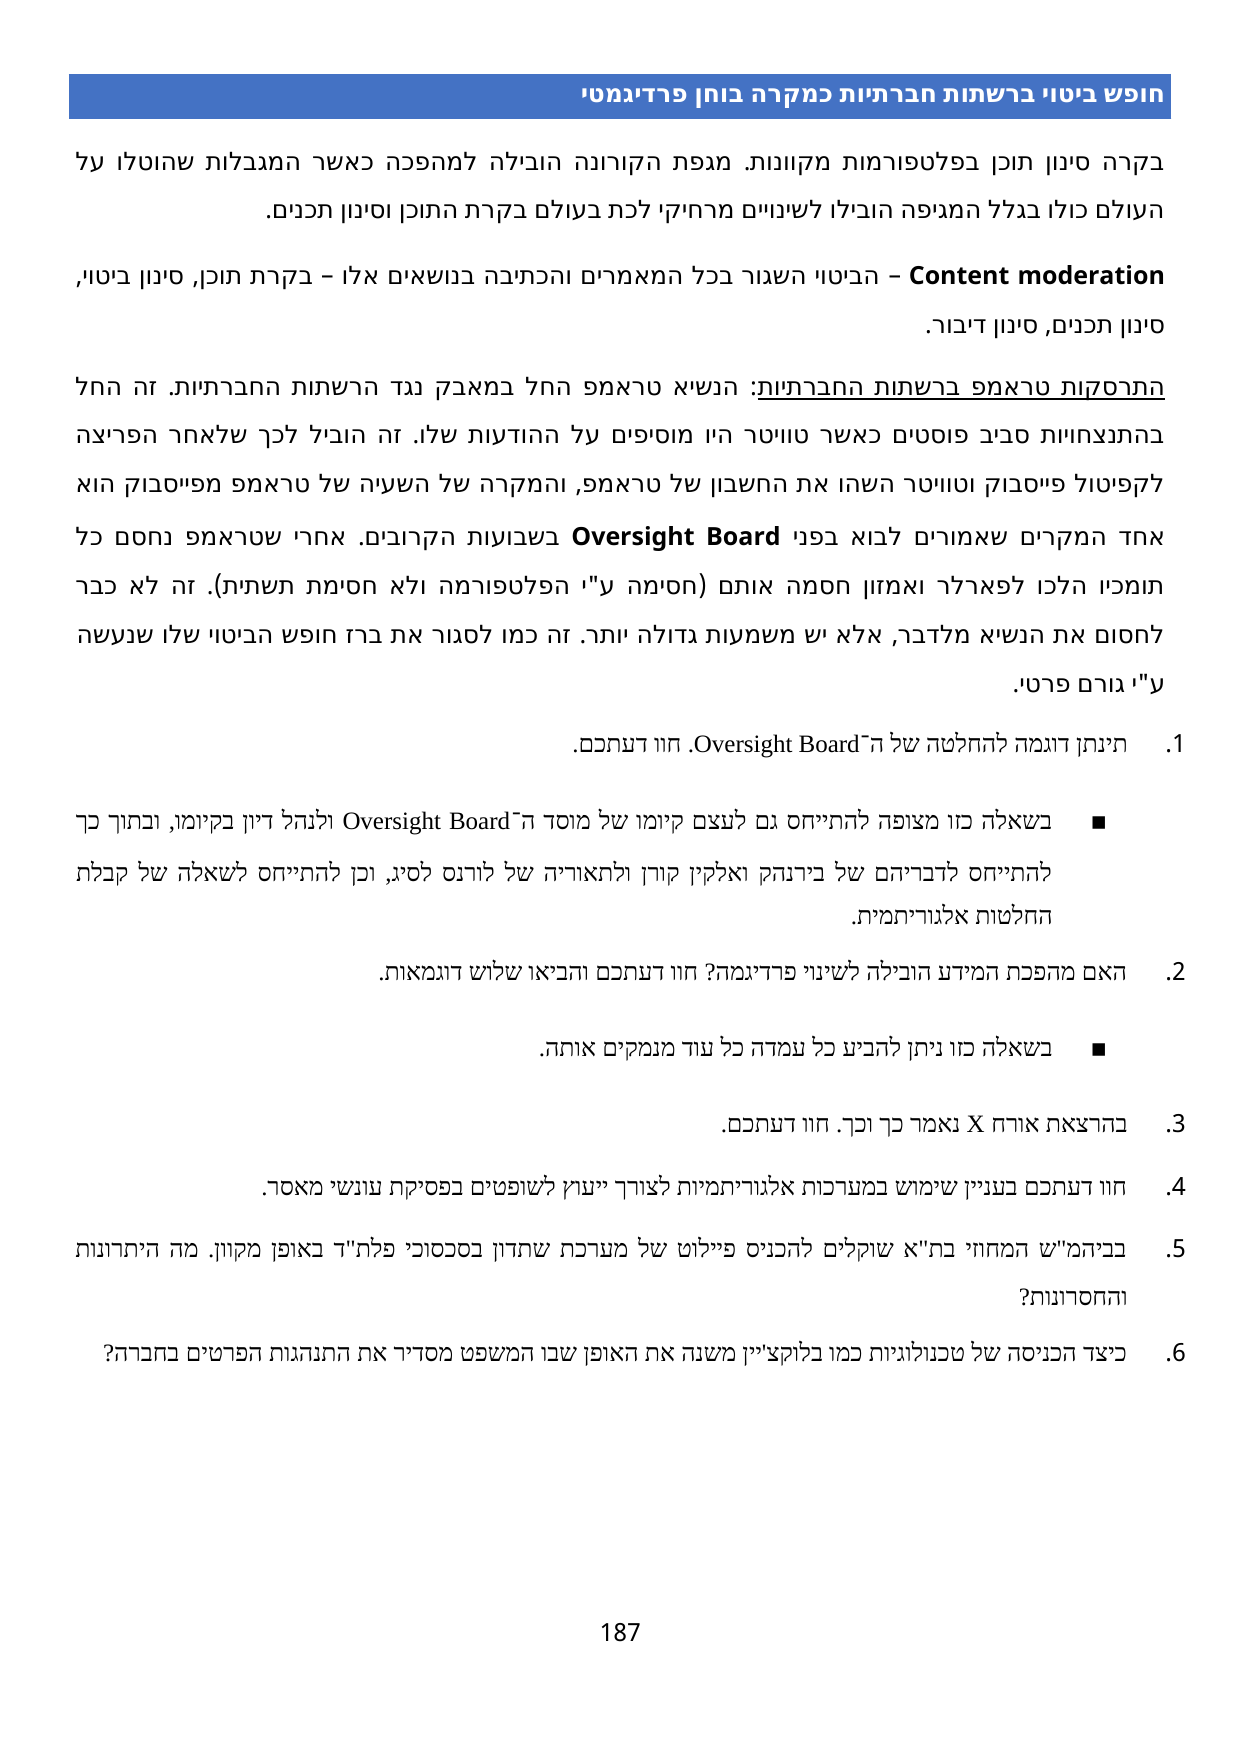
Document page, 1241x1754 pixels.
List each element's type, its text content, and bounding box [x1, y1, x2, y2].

list כיצד הכניסה של טכנולוגיות כמו בלוקצ'יין משנה את האופן שבו המשפט מסדיר את התנהגות הפרטים בחברה? [75, 1338, 1165, 1371]
list חוו דעתכם בעניין שימוש במערכות אלגוריתמיות לצורך ייעוץ לשופטים בפסיקת עונשי מאסר. [75, 1172, 1165, 1205]
list האם מהפכת המידע הובילה לשינוי פרדיגמה? חוו דעתכם והביאו שלוש דוגמאות. [75, 957, 1165, 990]
list בביהמ"ש המחוזי בת"א שוקלים להכניס פיילוט של מערכת שתדון בסכסוכי פלת"ד באופן מקוון. מה היתרונות והחסרונות? [75, 1234, 1165, 1311]
list תינתן דוגמה להחלטה של ה־Oversight Board. חוו דעתכם. [75, 729, 1165, 763]
list בשאלה כזו ניתן להביע כל עמדה כל עוד מנמקים אותה. [75, 1019, 1090, 1071]
list בשאלה כזו מצופה להתייחס גם לעצם קיומו של מוסד ה־Oversight Board ולנהל דיון בקיומו, ובתוך כך להתייחס לדבריהם של בירנהק ואלקין קורן ולתאוריה של לורנס לסיג, וכן להתייחס לשאלה של קבלת החלטות אלגוריתמית. [75, 792, 1090, 930]
list בהרצאת אורח X נאמר כך וכך. חוו דעתכם. [75, 1109, 1165, 1142]
